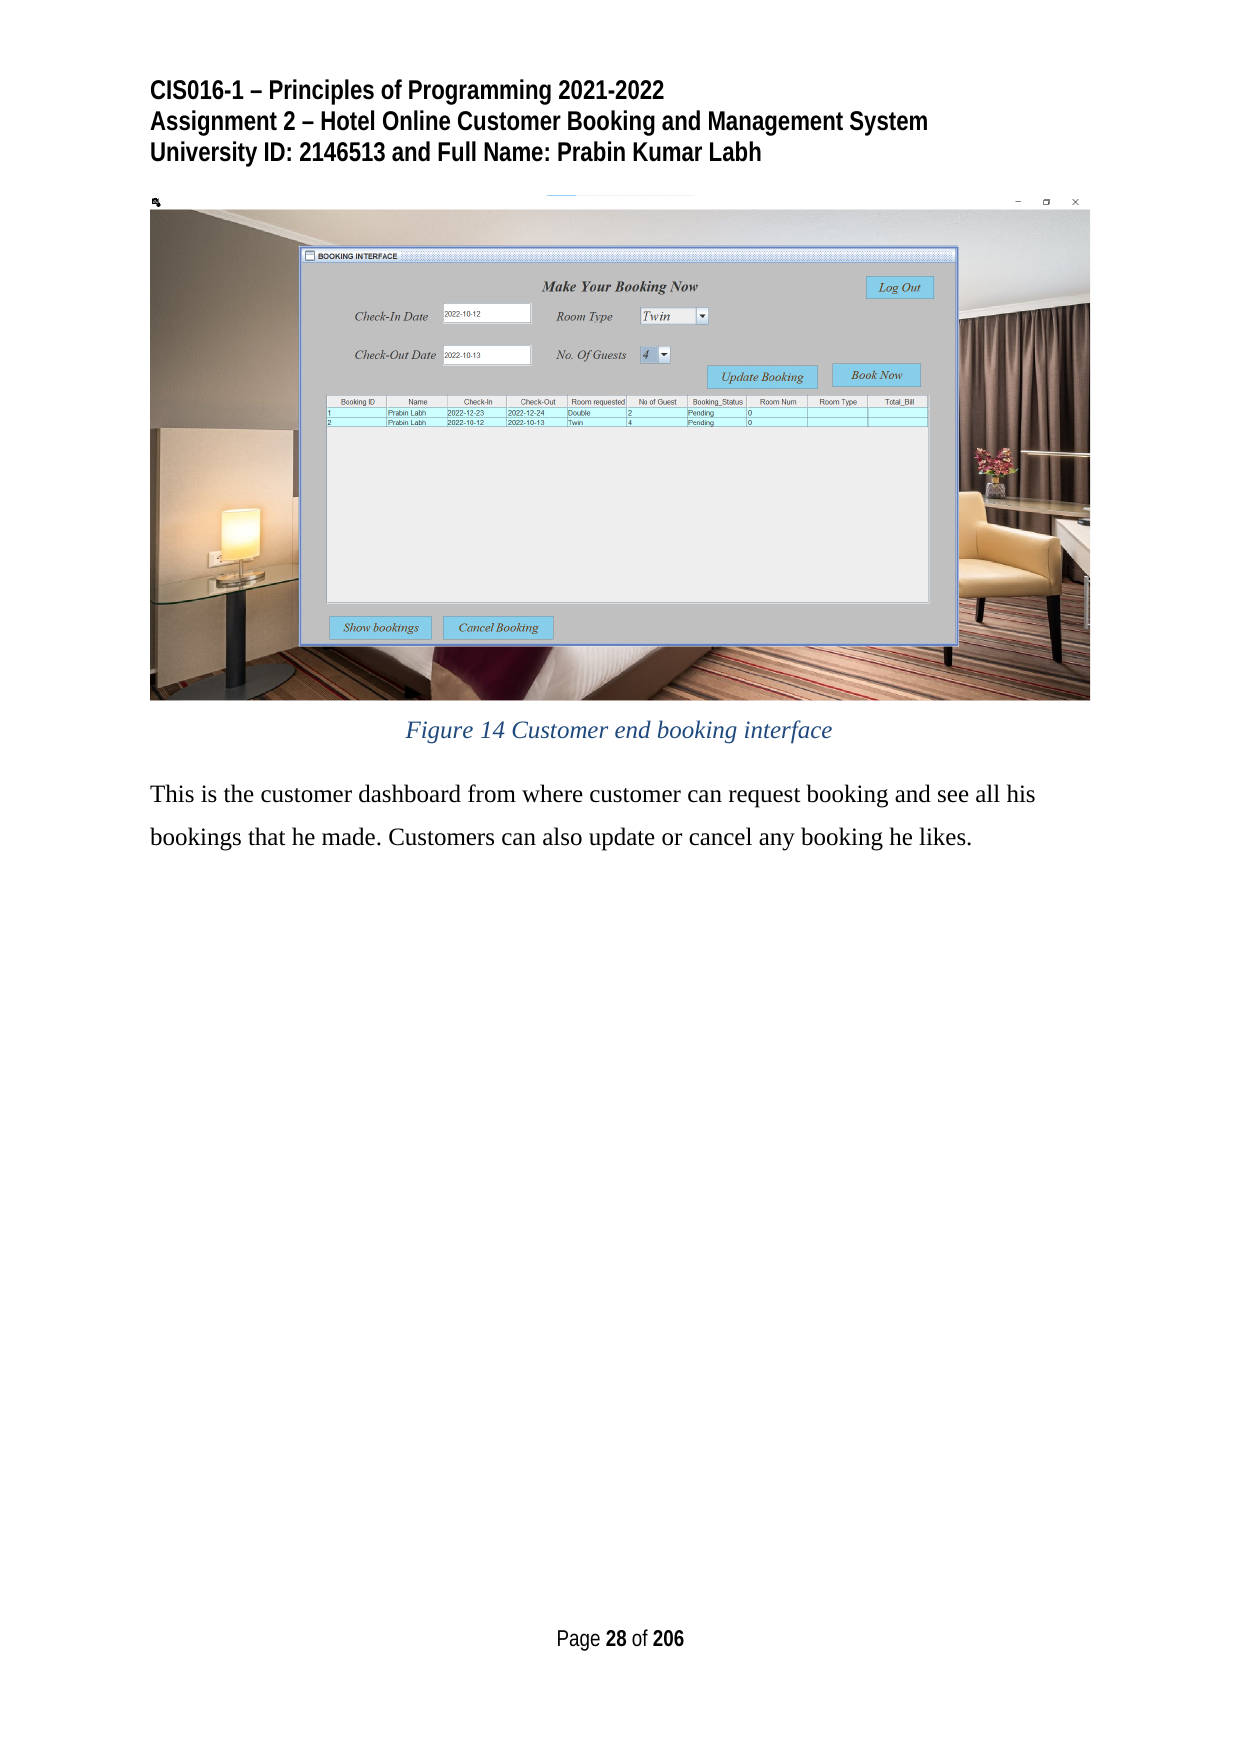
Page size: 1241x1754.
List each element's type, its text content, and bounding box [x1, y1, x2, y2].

text Figure 14 Customer end booking interface [150, 715, 1090, 744]
text This is the customer dashboard from where customer can request booking and see all his bookings that he made. Customers can also update or cancel any booking he likes. [150, 779, 1090, 851]
picture [150, 195, 1091, 701]
